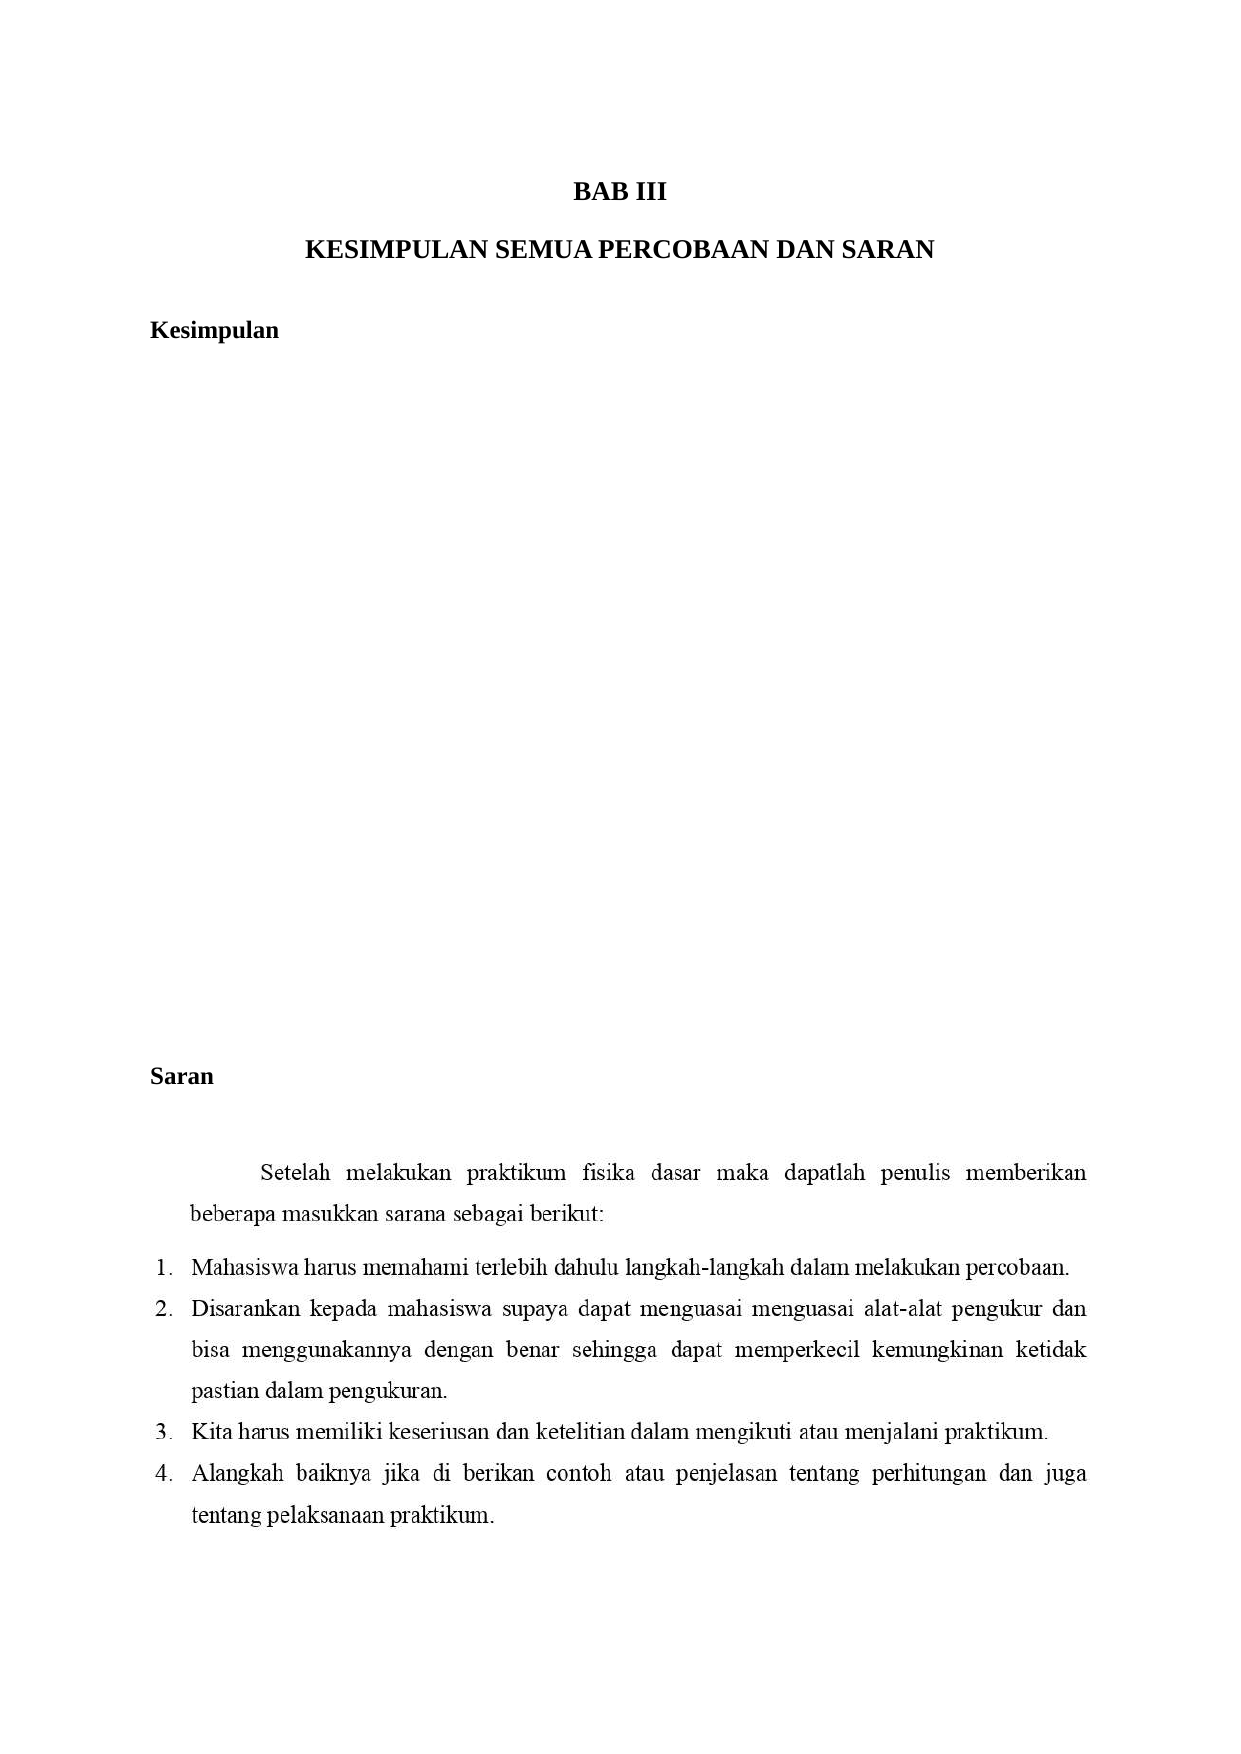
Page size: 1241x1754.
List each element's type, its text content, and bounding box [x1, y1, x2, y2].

subtitle BAB III [150, 175, 1090, 206]
picture [150, 1140, 1090, 1541]
subtitle KESIMPULAN SEMUA PERCOBAAN DAN SARAN [150, 233, 1090, 265]
subtitle Kesimpulan [150, 315, 1090, 343]
subtitle Saran [150, 1061, 1090, 1090]
